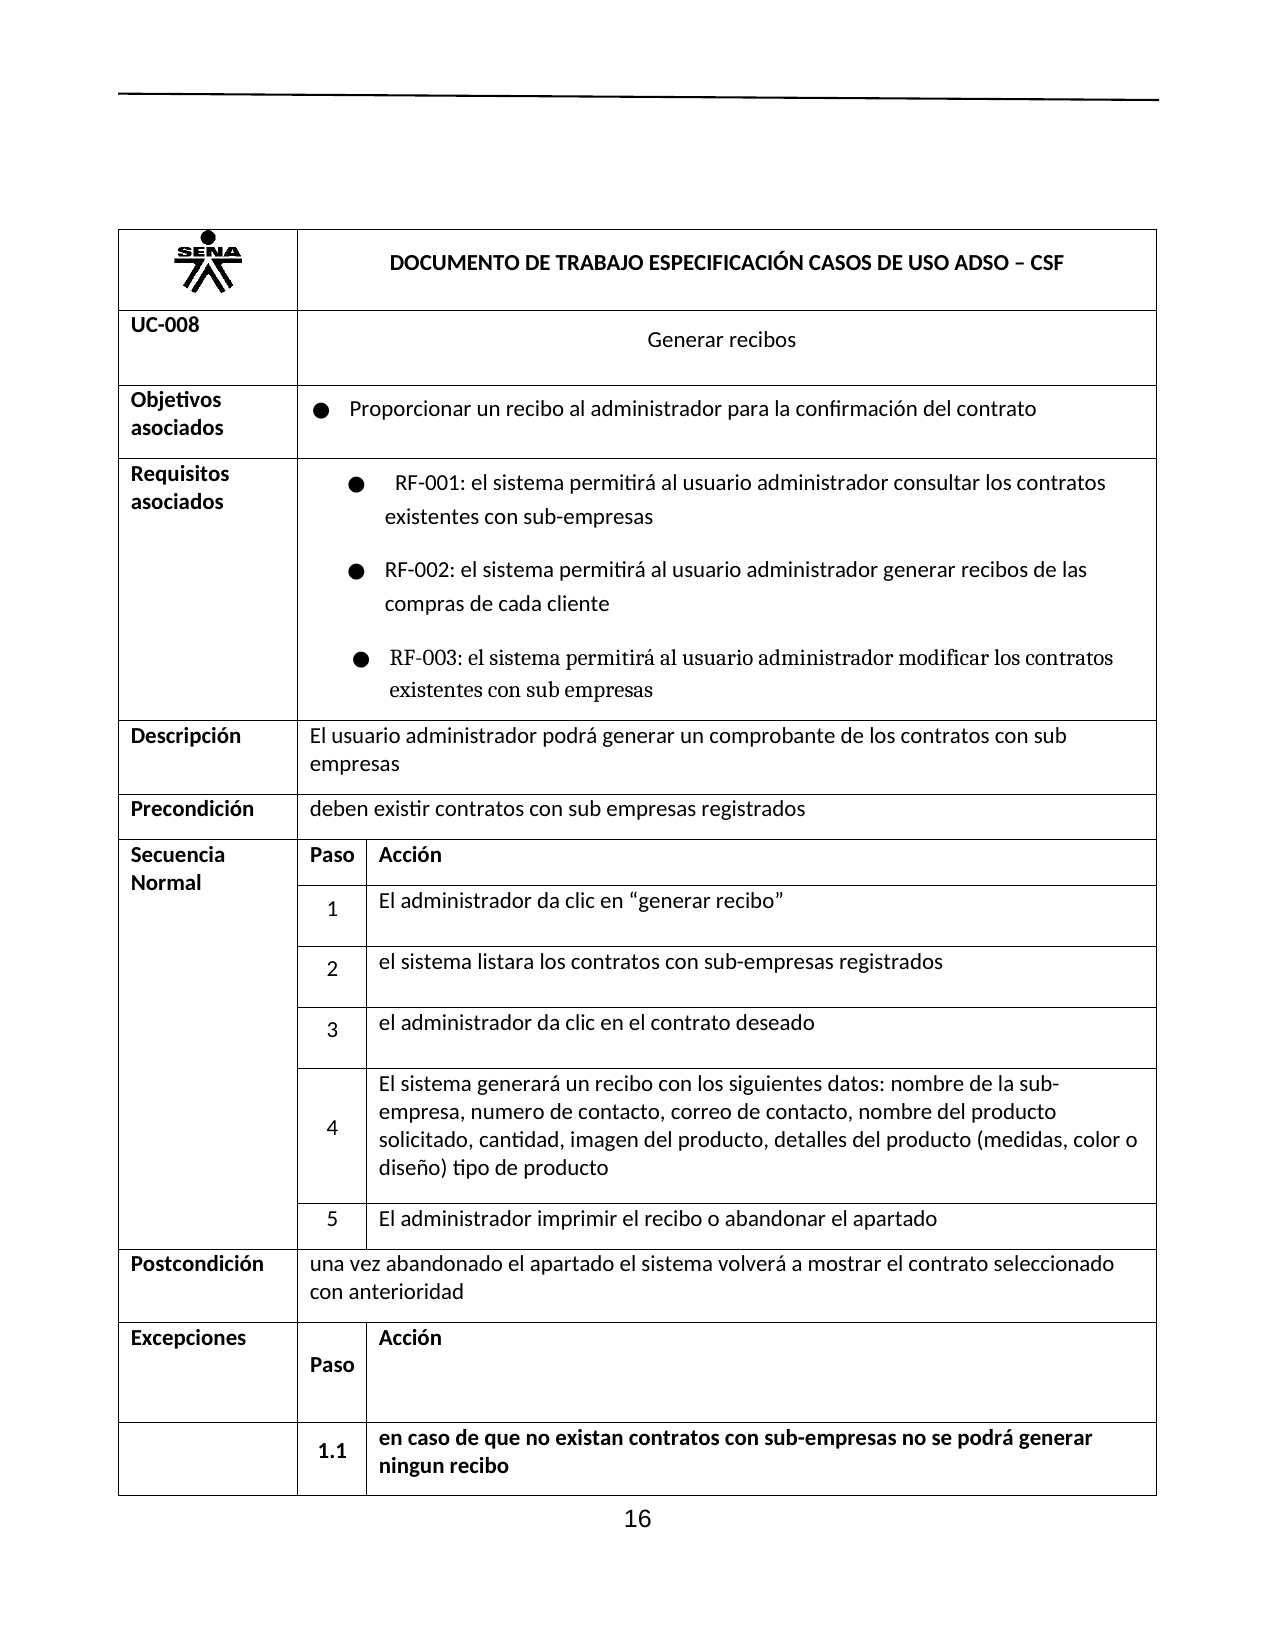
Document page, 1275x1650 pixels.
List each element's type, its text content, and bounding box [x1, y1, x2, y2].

table_header DOCUMENTO DE TRABAJO ESPECIFICACIÓN CASOS DE USO ADSO – CSF [298, 230, 1156, 309]
table_cell El sistema generará un recibo con los siguientes datos: nombre de la sub-empresa, numero de contacto, correo de contacto, nombre del producto solicitado, cantidad, imagen del producto, detalles del producto (medidas, color o diseño) tipo de producto [367, 1069, 1156, 1203]
table_cell El administrador da clic en “generar recibo” [367, 886, 1156, 946]
table_cell 5 [298, 1204, 366, 1248]
table_cell el sistema listara los contratos con sub-empresas registrados [367, 947, 1156, 1007]
table_cell 1.1 [298, 1423, 366, 1495]
table_cell 2 [298, 947, 366, 1007]
table_cell Postcondición [119, 1250, 297, 1322]
table_cell Precondición [119, 795, 297, 839]
table_header [119, 230, 297, 309]
table_cell Paso [298, 1323, 366, 1422]
table_cell Generar recibos [298, 311, 1156, 384]
table_cell Paso [298, 840, 366, 885]
table_cell 1 [298, 886, 366, 946]
table_cell Excepciones [119, 1323, 297, 1422]
table_cell UC-008 [119, 311, 297, 384]
table_cell Secuencia Normal [119, 840, 297, 1248]
table_cell Requisitos asociados [119, 459, 297, 720]
table_cell RF-001: el sistema permitirá al usuario administrador consultar los contratos existentes con sub-empresas RF-002: el sistema permitirá al usuario administrador generar recibos de las compras de cada cliente RF-003: el sistema permitirá al usuario administrador modificar los contratos existentes con sub empresas [298, 459, 1156, 720]
table_cell en caso de que no existan contratos con sub-empresas no se podrá generar ningun recibo [367, 1423, 1156, 1495]
table_cell Objetivos asociados [119, 386, 297, 458]
table_cell [119, 1423, 297, 1495]
table_cell una vez abandonado el apartado el sistema volverá a mostrar el contrato seleccionado con anterioridad [298, 1250, 1156, 1322]
picture [174, 230, 242, 293]
table_cell deben existir contratos con sub empresas registrados [298, 795, 1156, 839]
table_cell Proporcionar un recibo al administrador para la confirmación del contrato [298, 386, 1156, 458]
table_cell El administrador imprimir el recibo o abandonar el apartado [367, 1204, 1156, 1248]
table_cell Acción [367, 1323, 1156, 1422]
table_cell 3 [298, 1008, 366, 1068]
table_cell Descripción [119, 721, 297, 793]
table_cell Acción [367, 840, 1156, 885]
table_cell El usuario administrador podrá generar un comprobante de los contratos con sub empresas [298, 721, 1156, 793]
table_cell el administrador da clic en el contrato deseado [367, 1008, 1156, 1068]
table_cell 4 [298, 1069, 366, 1203]
